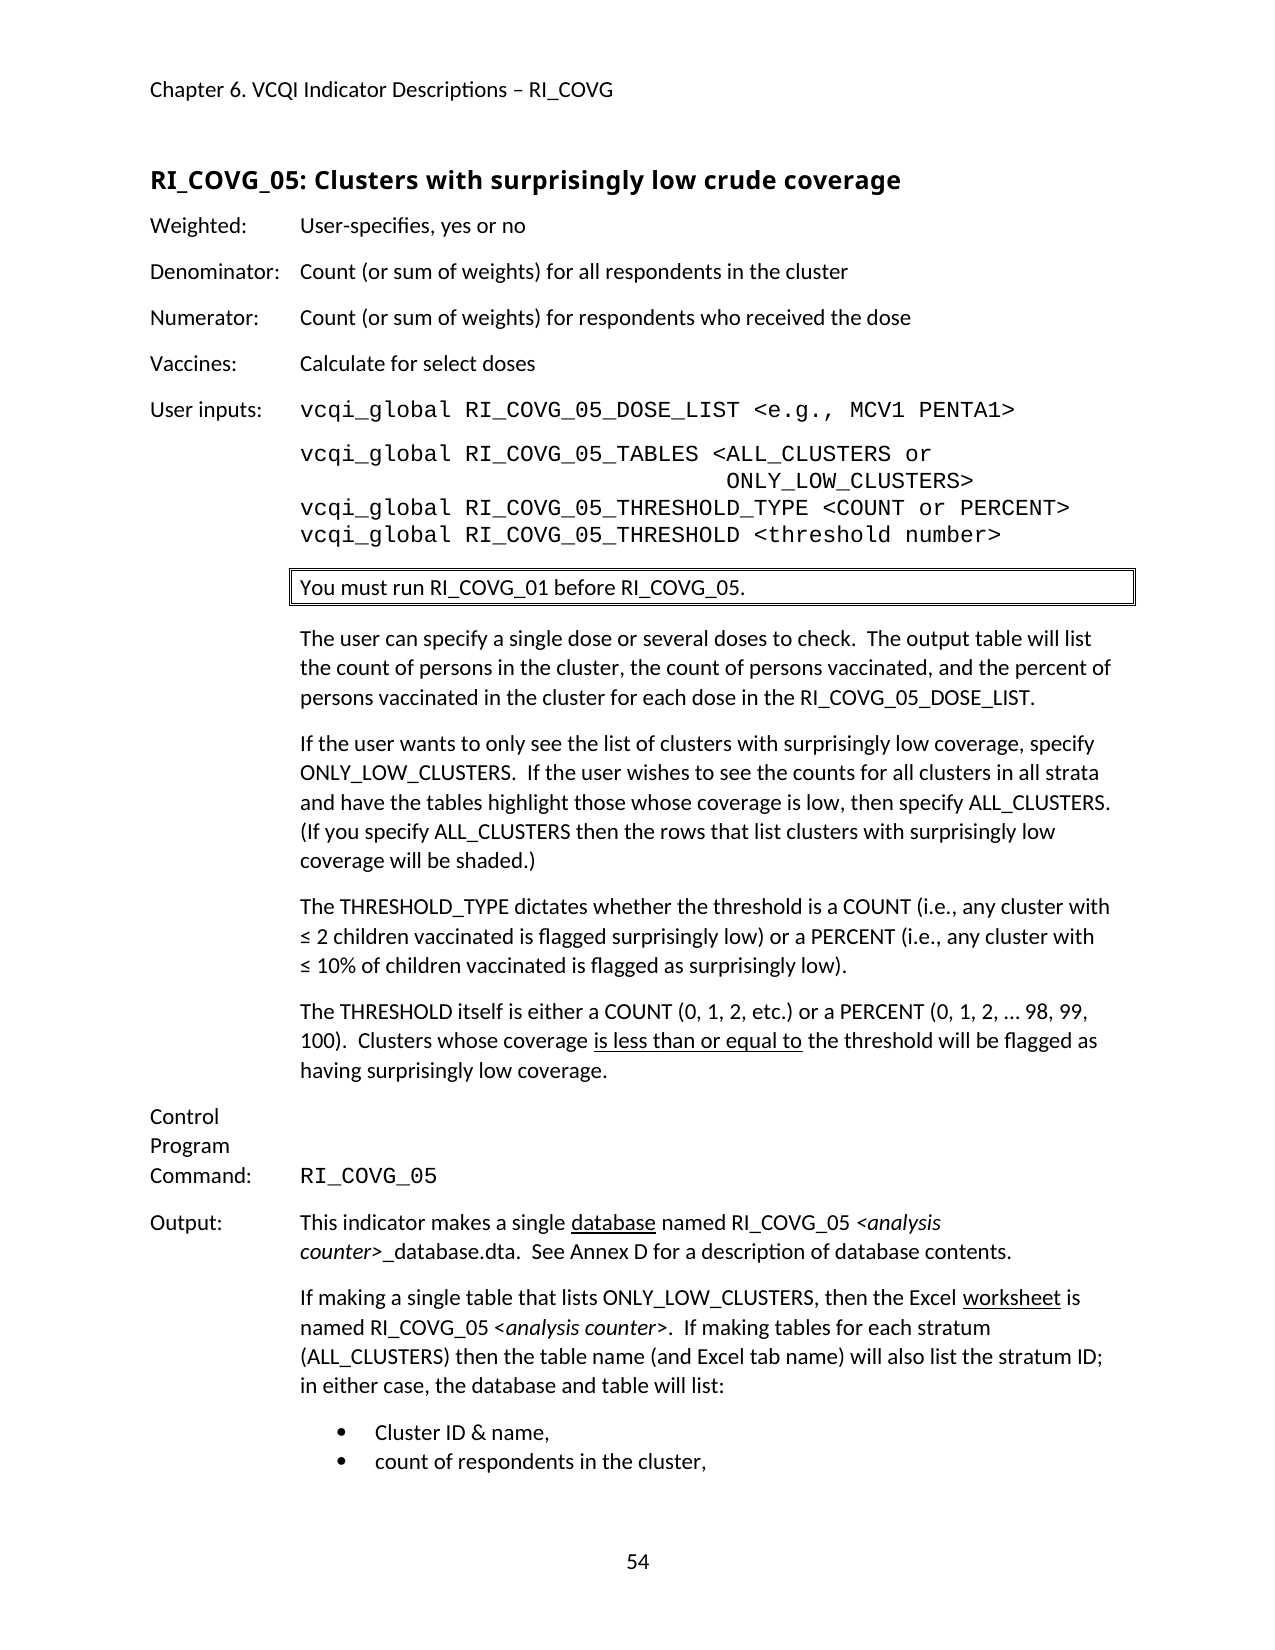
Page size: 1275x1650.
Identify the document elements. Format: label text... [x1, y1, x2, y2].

text If making a single table that lists ONLY_LOW_CLUSTERS, then the Excel worksheet is named RI_COVG_05 <analysis counter>. If making tables for each stratum (ALL_CLUSTERS) then the table name (and Excel tab name) will also list the stratum ID; in either case, the database and table will list: [300, 1283, 1125, 1399]
text Control Program Command: RI_COVG_05 [150, 1102, 1125, 1190]
text The THRESHOLD_TYPE dictates whether the threshold is a COUNT (i.e., any cluster with ≤ 2 children vaccinated is flagged surprisingly low) or a PERCENT (i.e., any cluster with ≤ 10% of children vaccinated is flagged as surprisingly low). [300, 892, 1125, 979]
text Output: This indicator makes a single database named RI_COVG_05 <analysis counter>_database.dta. See Annex D for a description of database contents. [150, 1208, 1125, 1265]
text vcqi_global RI_COVG_05_THRESHOLD_TYPE <COUNT or PERCENT> [300, 497, 1125, 522]
subtitle RI_COVG_05: Clusters with surprisingly low crude coverage [150, 162, 1125, 197]
text Weighted: User-specifies, yes or no [150, 211, 1125, 239]
text vcqi_global RI_COVG_05_THRESHOLD <threshold number> [300, 524, 1125, 550]
text Denominator: Count (or sum of weights) for all respondents in the cluster [150, 257, 1125, 285]
text The THRESHOLD itself is either a COUNT (0, 1, 2, etc.) or a PERCENT (0, 1, 2, … 98, 99, 100). Clusters whose coverage is less than or equal to the threshold will be flagged as having surprisingly low coverage. [300, 997, 1125, 1084]
list count of respondents in the cluster, [337, 1447, 1125, 1475]
text Numerator: Count (or sum of weights) for respondents who received the dose [150, 303, 1125, 331]
text If the user wants to only see the list of clusters with surprisingly low coverage, specify ONLY_LOW_CLUSTERS. If the user wishes to see the counts for all clusters in all strata and have the tables highlight those whose coverage is low, then specify ALL_CLUSTERS. (If you specify ALL_CLUSTERS then the rows that list clusters with surprisingly low coverage will be shaded.) [300, 729, 1125, 874]
text The user can specify a single dose or several doses to check. The output table will list the count of persons in the cluster, the count of persons vaccinated, and the percent of persons vaccinated in the cluster for each dose in the RI_COVG_05_DOSE_LIST. [300, 624, 1125, 711]
list Cluster ID & name, [337, 1418, 1125, 1446]
text Vaccines: Calculate for select doses [150, 349, 1125, 377]
text vcqi_global RI_COVG_05_TABLES <ALL_CLUSTERS or ONLY_LOW_CLUSTERS> [300, 442, 1125, 495]
text User inputs: vcqi_global RI_COVG_05_DOSE_LIST <e.g., MCV1 PENTA1> [150, 395, 1125, 424]
text You must run RI_COVG_01 before RI_COVG_05. [292, 571, 1133, 603]
